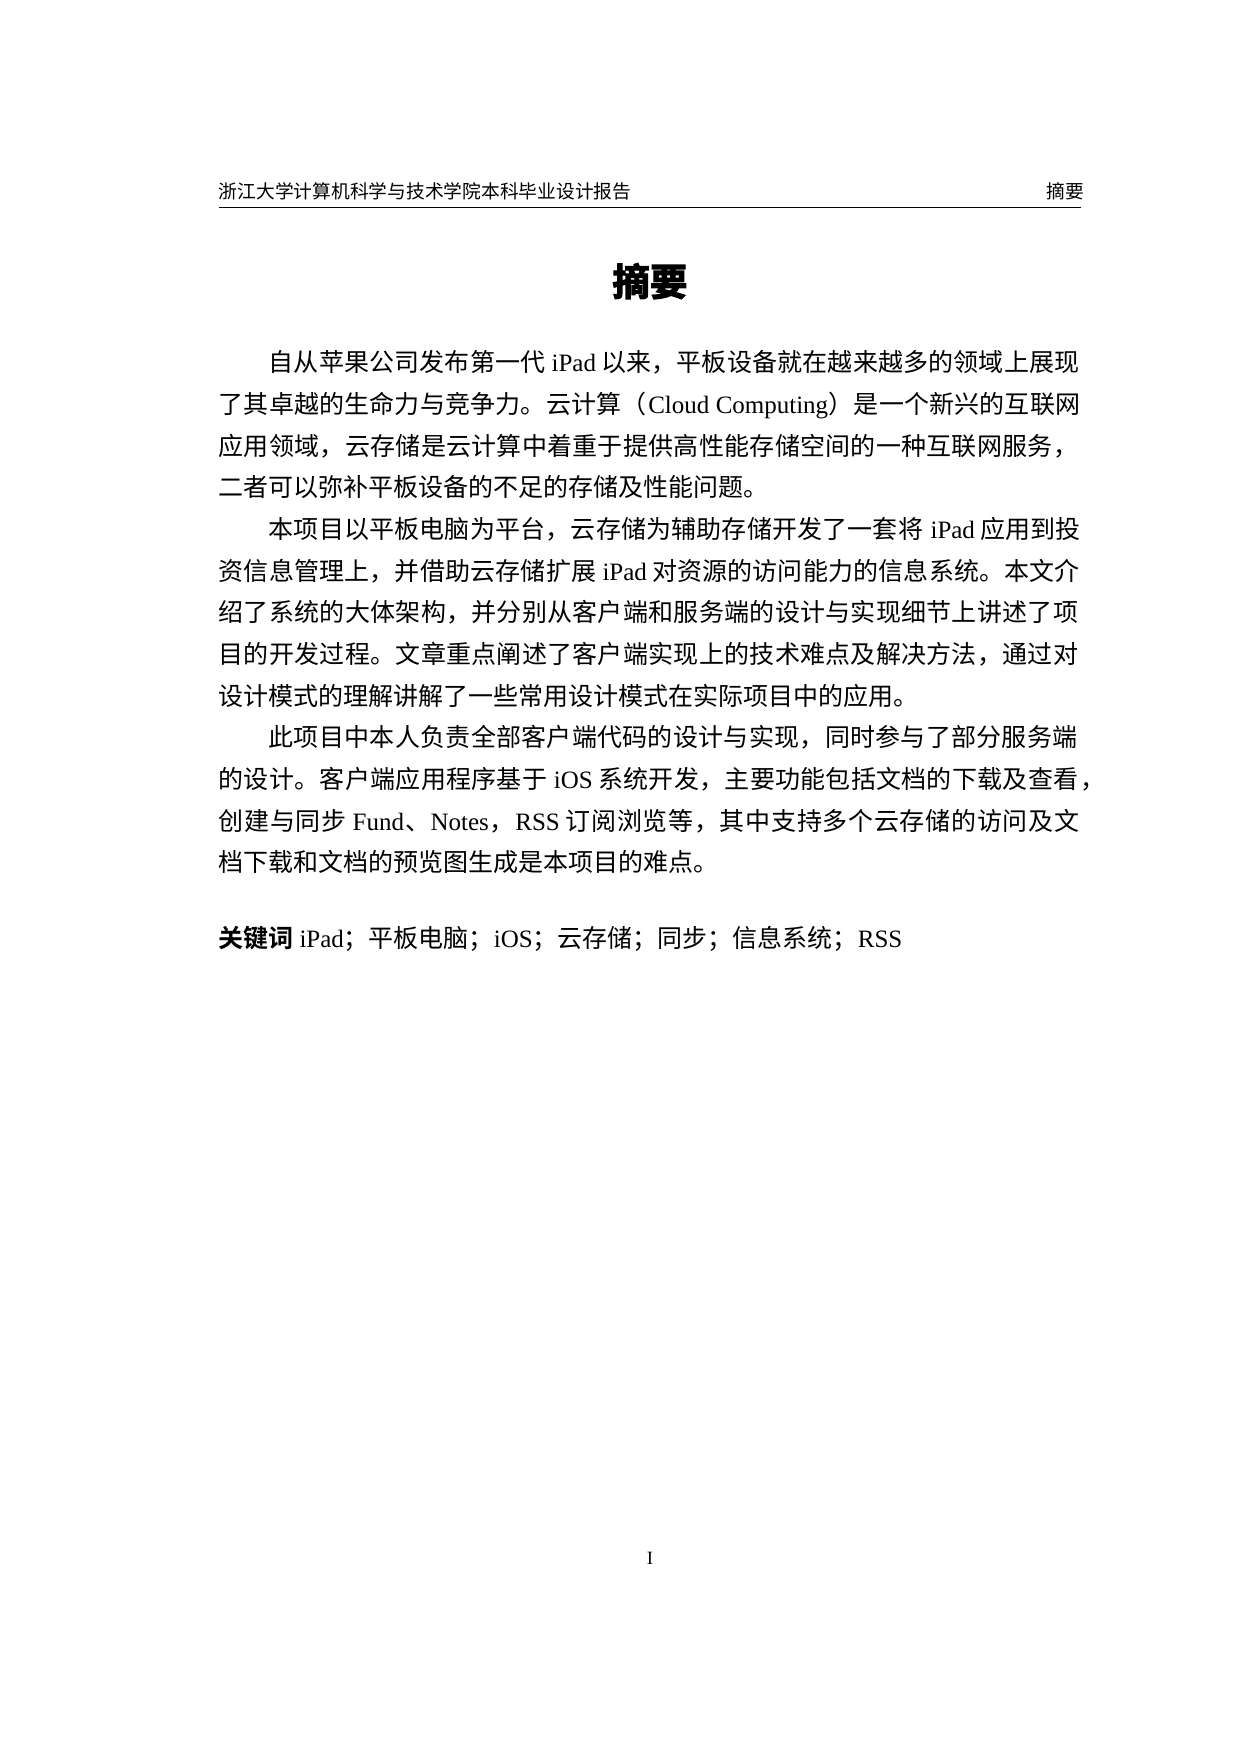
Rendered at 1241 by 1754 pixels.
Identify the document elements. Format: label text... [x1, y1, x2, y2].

text 此项目中本人负责全部客户端代码的设计与实现，同时参与了部分服务端的设计。客户端应用程序基于iOS系统开发，主要功能包括文档的下载及查看，创建与同步Fund、Notes，RSS订阅浏览等，其中支持多个云存储的访问及文档下载和文档的预览图生成是本项目的难点。 [218, 713, 1081, 880]
text 本项目以平板电脑为平台，云存储为辅助存储开发了一套将iPad应用到投资信息管理上，并借助云存储扩展iPad对资源的访问能力的信息系统。本文介绍了系统的大体架构，并分别从客户端和服务端的设计与实现细节上讲述了项目的开发过程。文章重点阐述了客户端实现上的技术难点及解决方法，通过对设计模式的理解讲解了一些常用设计模式在实际项目中的应用。 [218, 505, 1081, 713]
text 关键词 iPad；平板电脑；iOS；云存储；同步；信息系统；RSS [218, 914, 1081, 956]
text 自从苹果公司发布第一代iPad以来，平板设备就在越来越多的领域上展现了其卓越的生命力与竞争力。云计算（Cloud Computing）是一个新兴的互联网应用领域，云存储是云计算中着重于提供高性能存储空间的一种互联网服务，二者可以弥补平板设备的不足的存储及性能问题。 [218, 338, 1081, 505]
text 摘要 [218, 258, 1081, 301]
